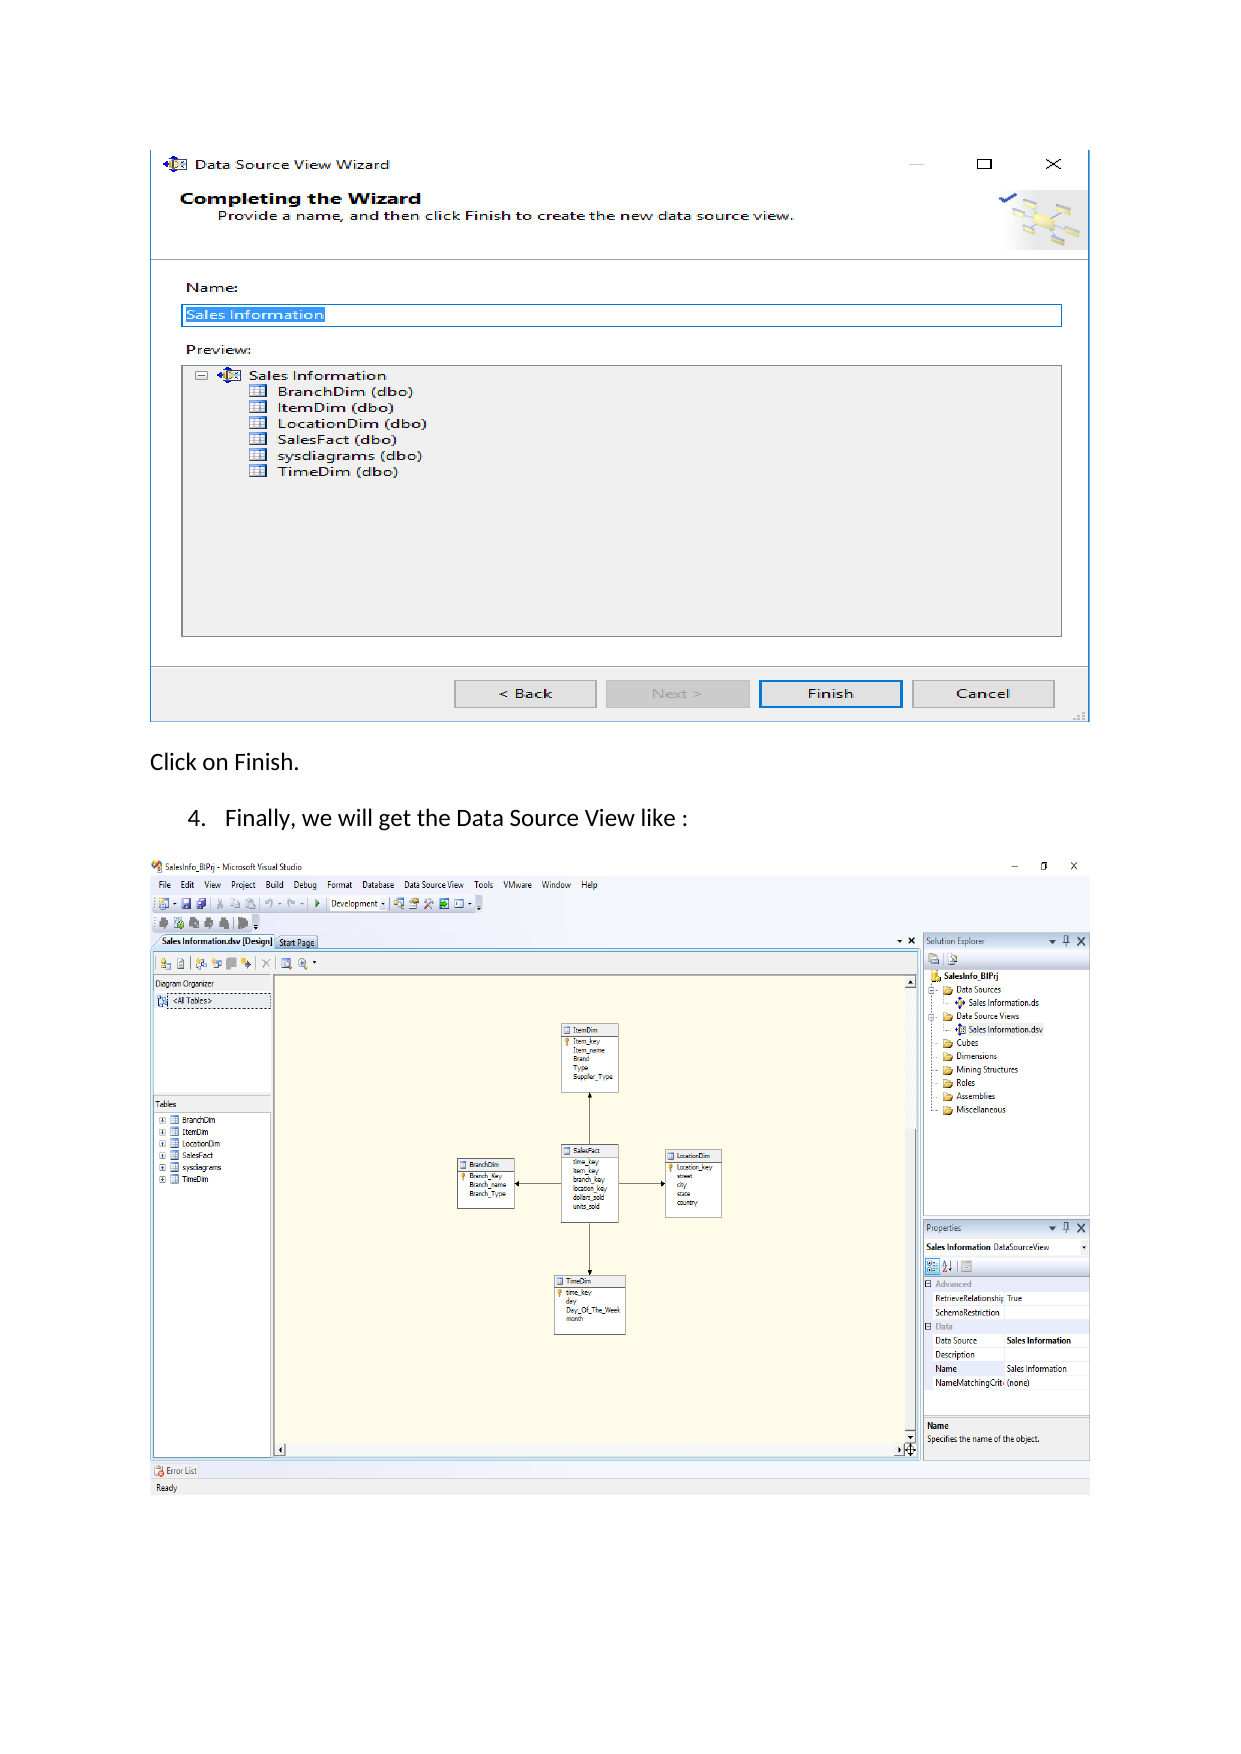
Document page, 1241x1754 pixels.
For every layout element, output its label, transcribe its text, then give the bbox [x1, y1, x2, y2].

text Click on Finish. [150, 747, 1090, 777]
list Finally, we will get the Data Source View like : [187, 802, 1090, 833]
picture [150, 150, 1090, 722]
picture [150, 858, 1090, 1495]
